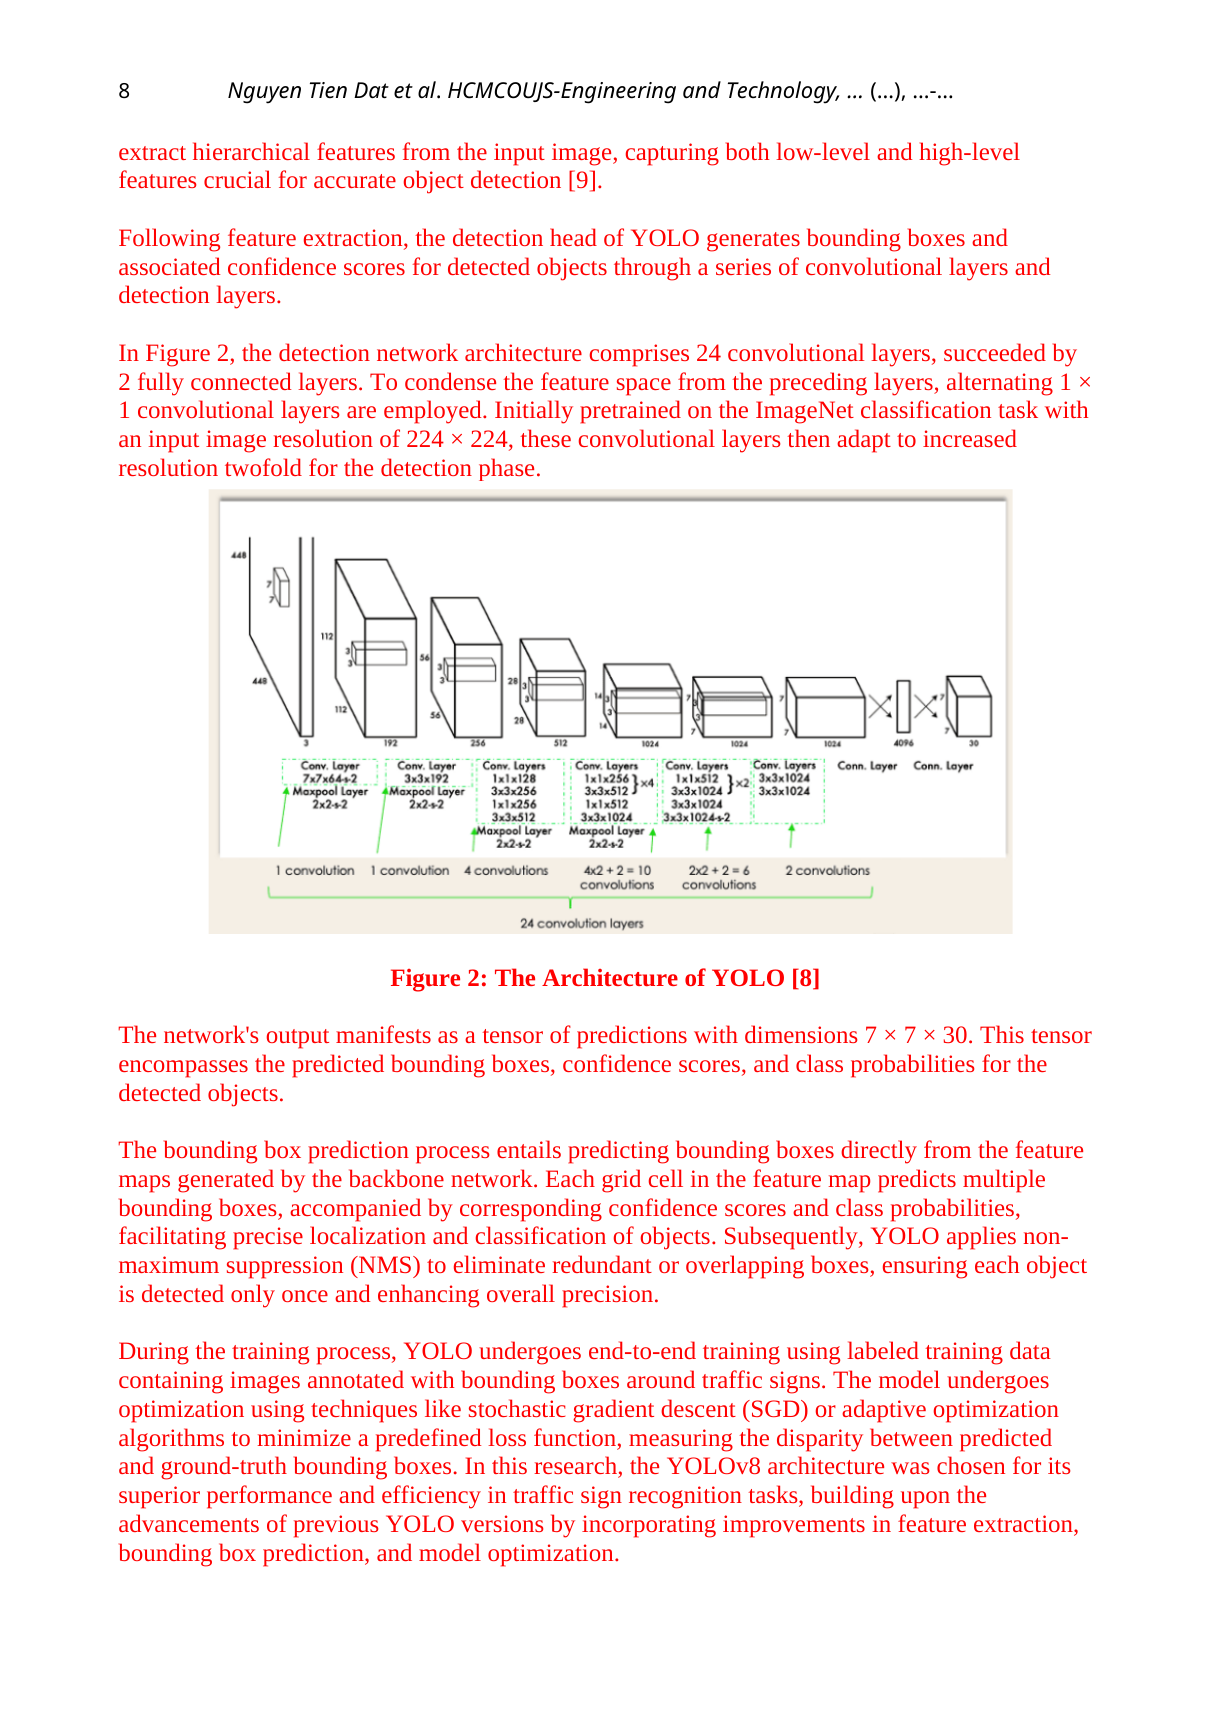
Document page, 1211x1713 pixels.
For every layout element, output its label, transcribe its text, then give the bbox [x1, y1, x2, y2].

text The network's output manifests as a tensor of predictions with dimensions 7 × 7 × 30. This tensor encompasses the predicted bounding boxes, confidence scores, and class probabilities for the detected objects. [118, 1020, 1093, 1106]
text During the training process, YOLO undergoes end-to-end training using labeled training data containing images annotated with bounding boxes around traffic signs. The model undergoes optimization using techniques like stochastic gradient descent (SGD) or adaptive optimization algorithms to minimize a predefined loss function, measuring the disparity between predicted and ground-truth bounding boxes. In this research, the YOLOv8 architecture was chosen for its superior performance and efficiency in traffic sign recognition tasks, building upon the advancements of previous YOLO versions by incorporating improvements in feature extraction, bounding box prediction, and model optimization. [118, 1336, 1093, 1566]
text The bounding box prediction process entails predicting bounding boxes directly from the feature maps generated by the backbone network. Each grid cell in the feature map predicts multiple bounding boxes, accompanied by corresponding confidence scores and class probabilities, facilitating precise localization and classification of objects. Subsequently, YOLO applies non-maximum suppression (NMS) to eliminate redundant or overlapping boxes, ensuring each object is detected only once and enhancing overall precision. [118, 1135, 1093, 1308]
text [118, 137, 1093, 194]
picture [185, 481, 1026, 934]
text In Figure 2, the detection network architecture comprises 24 convolutional layers, succeeded by 2 fully connected layers. To condense the feature space from the preceding layers, alternating 1 × 1 convolutional layers are employed. Initially pretrained on the ImageNet classification task with an input image resolution of 224 × 224, these convolutional layers then adapt to increased resolution twofold for the detection phase. [118, 338, 1093, 482]
text Following feature extraction, the detection head of YOLO generates bounding boxes and associated confidence scores for detected objects through a series of convolutional layers and detection layers. [118, 223, 1093, 309]
text Figure 2: The Architecture of YOLO [8] [118, 963, 1093, 991]
